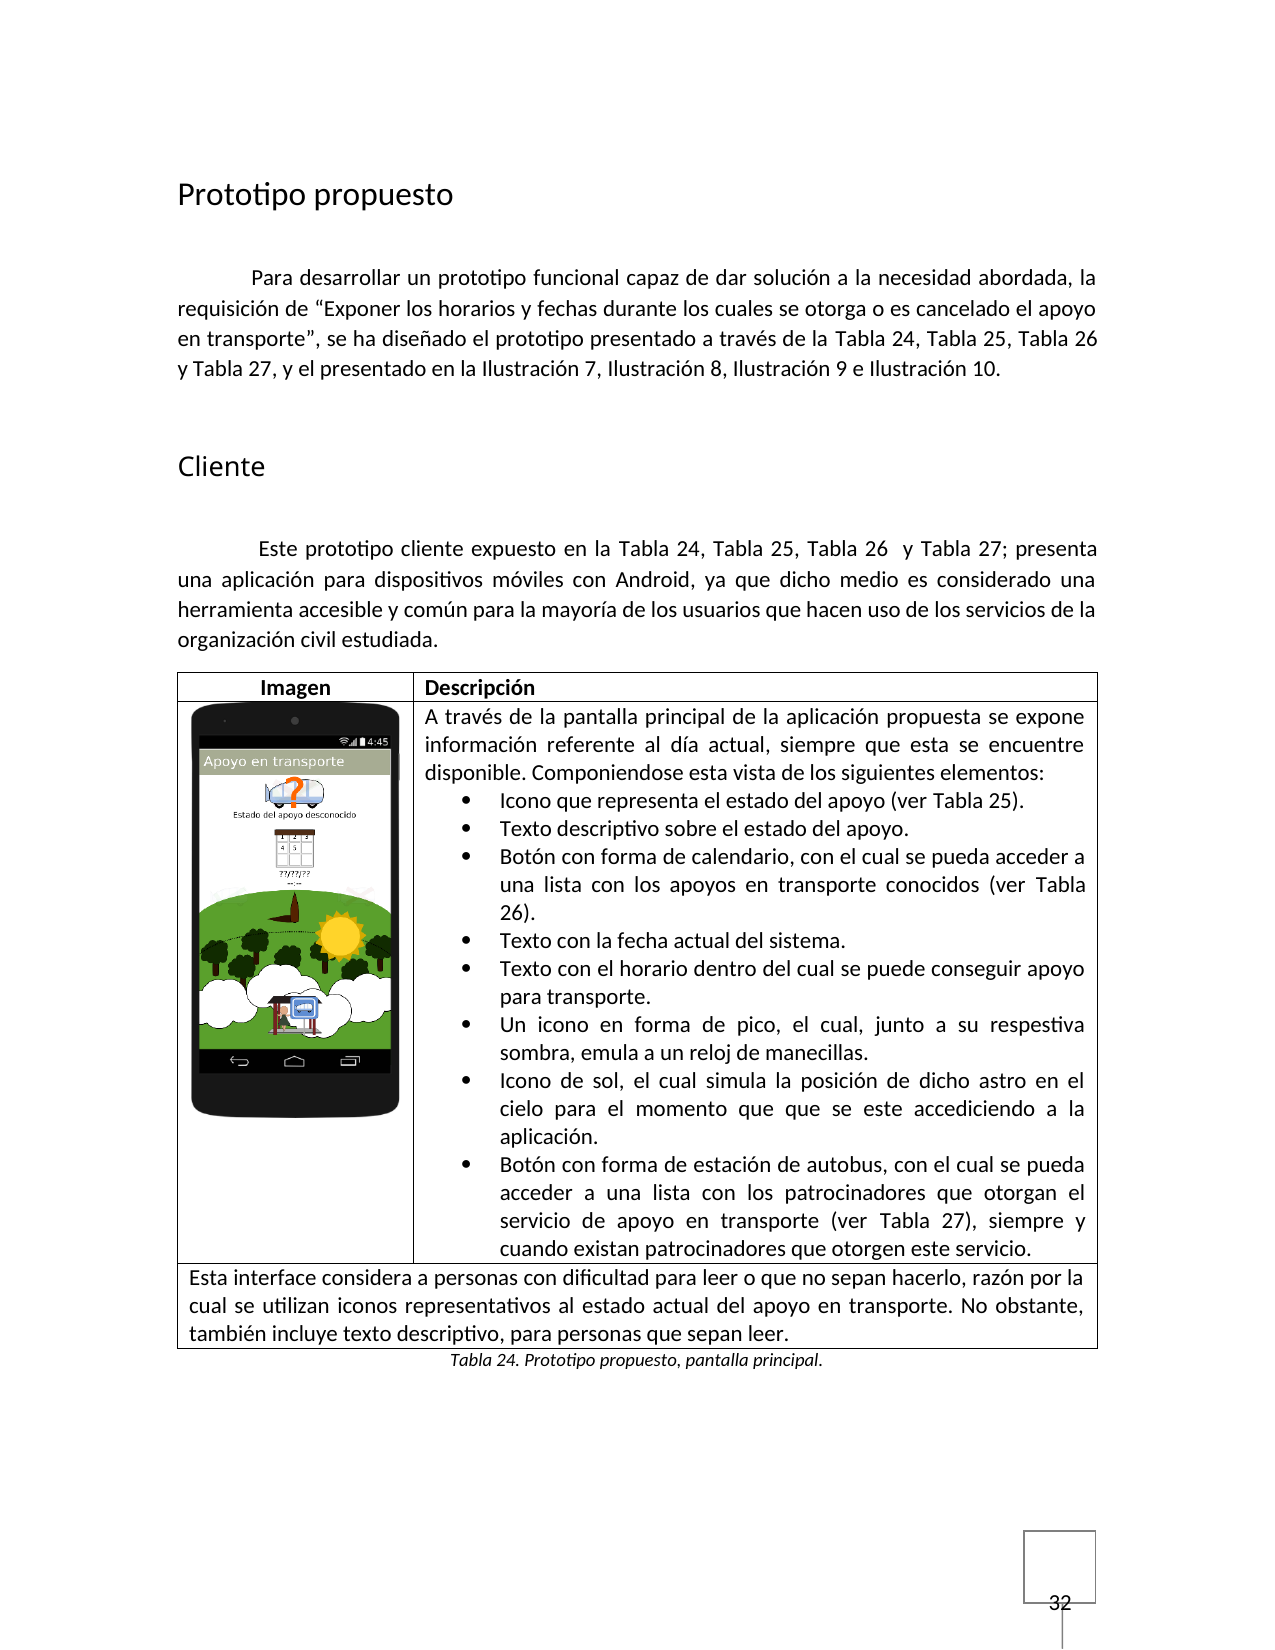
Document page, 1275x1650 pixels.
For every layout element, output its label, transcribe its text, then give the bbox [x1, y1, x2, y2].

text Este prototipo cliente expuesto en la Tabla 24, Tabla 25, Tabla 26 y Tabla 27; presenta una aplicación para dispositivos móviles con Android, ya que dicho medio es considerado una herramienta accesible y común para la mayoría de los usuarios que hacen uso de los servicios de la organización civil estudiada. [177, 534, 1098, 653]
table_cell A través de la pantalla principal de la aplicación propuesta se expone información referente al día actual, siempre que esta se encuentre disponible. Componiendose esta vista de los siguientes elementos: Icono que representa el estado del apoyo (ver Tabla 25). Texto descriptivo sobre el estado del apoyo. Botón con forma de calendario, con el cual se pueda acceder a una lista con los apoyos en transporte conocidos (ver Tabla 26). Texto con la fecha actual del sistema. Texto con el horario dentro del cual se puede conseguir apoyo para transporte. Un icono en forma de pico, el cual, junto a su respestiva sombra, emula a un reloj de manecillas. Icono de sol, el cual simula la posición de dicho astro en el cielo para el momento que que se este accediciendo a la aplicación. Botón con forma de estación de autobus, con el cual se pueda acceder a una lista con los patrocinadores que otorgan el servicio de apoyo en transporte (ver Tabla 27), siempre y cuando existan patrocinadores que otorgen este servicio. [414, 702, 1097, 1262]
text Para desarrollar un prototipo funcional capaz de dar solución a la necesidad abordada, la requisición de “Exponer los horarios y fechas durante los cuales se otorga o es cancelado el apoyo en transporte”, se ha diseñado el prototipo presentado a través de la Tabla 24, Tabla 25, Tabla 26 y Tabla 27, y el presentado en la Ilustración 7, Ilustración 8, Ilustración 9 e Ilustración 10. [177, 263, 1098, 382]
subtitle Prototipo propuesto [177, 173, 1098, 213]
table_header Descripción [414, 673, 1097, 701]
subtitle Cliente [177, 448, 1098, 485]
table_header Imagen [178, 673, 413, 701]
table_cell Esta interface considera a personas con dificultad para leer o que no sepan hacerlo, razón por la cual se utilizan iconos representativos al estado actual del apoyo en transporte. No obstante, también incluye texto descriptivo, para personas que sepan leer. [178, 1264, 1097, 1348]
table_cell [178, 702, 413, 1262]
picture [191, 702, 400, 1118]
text Tabla 24. Prototipo propuesto, pantalla principal. [177, 1349, 1098, 1372]
